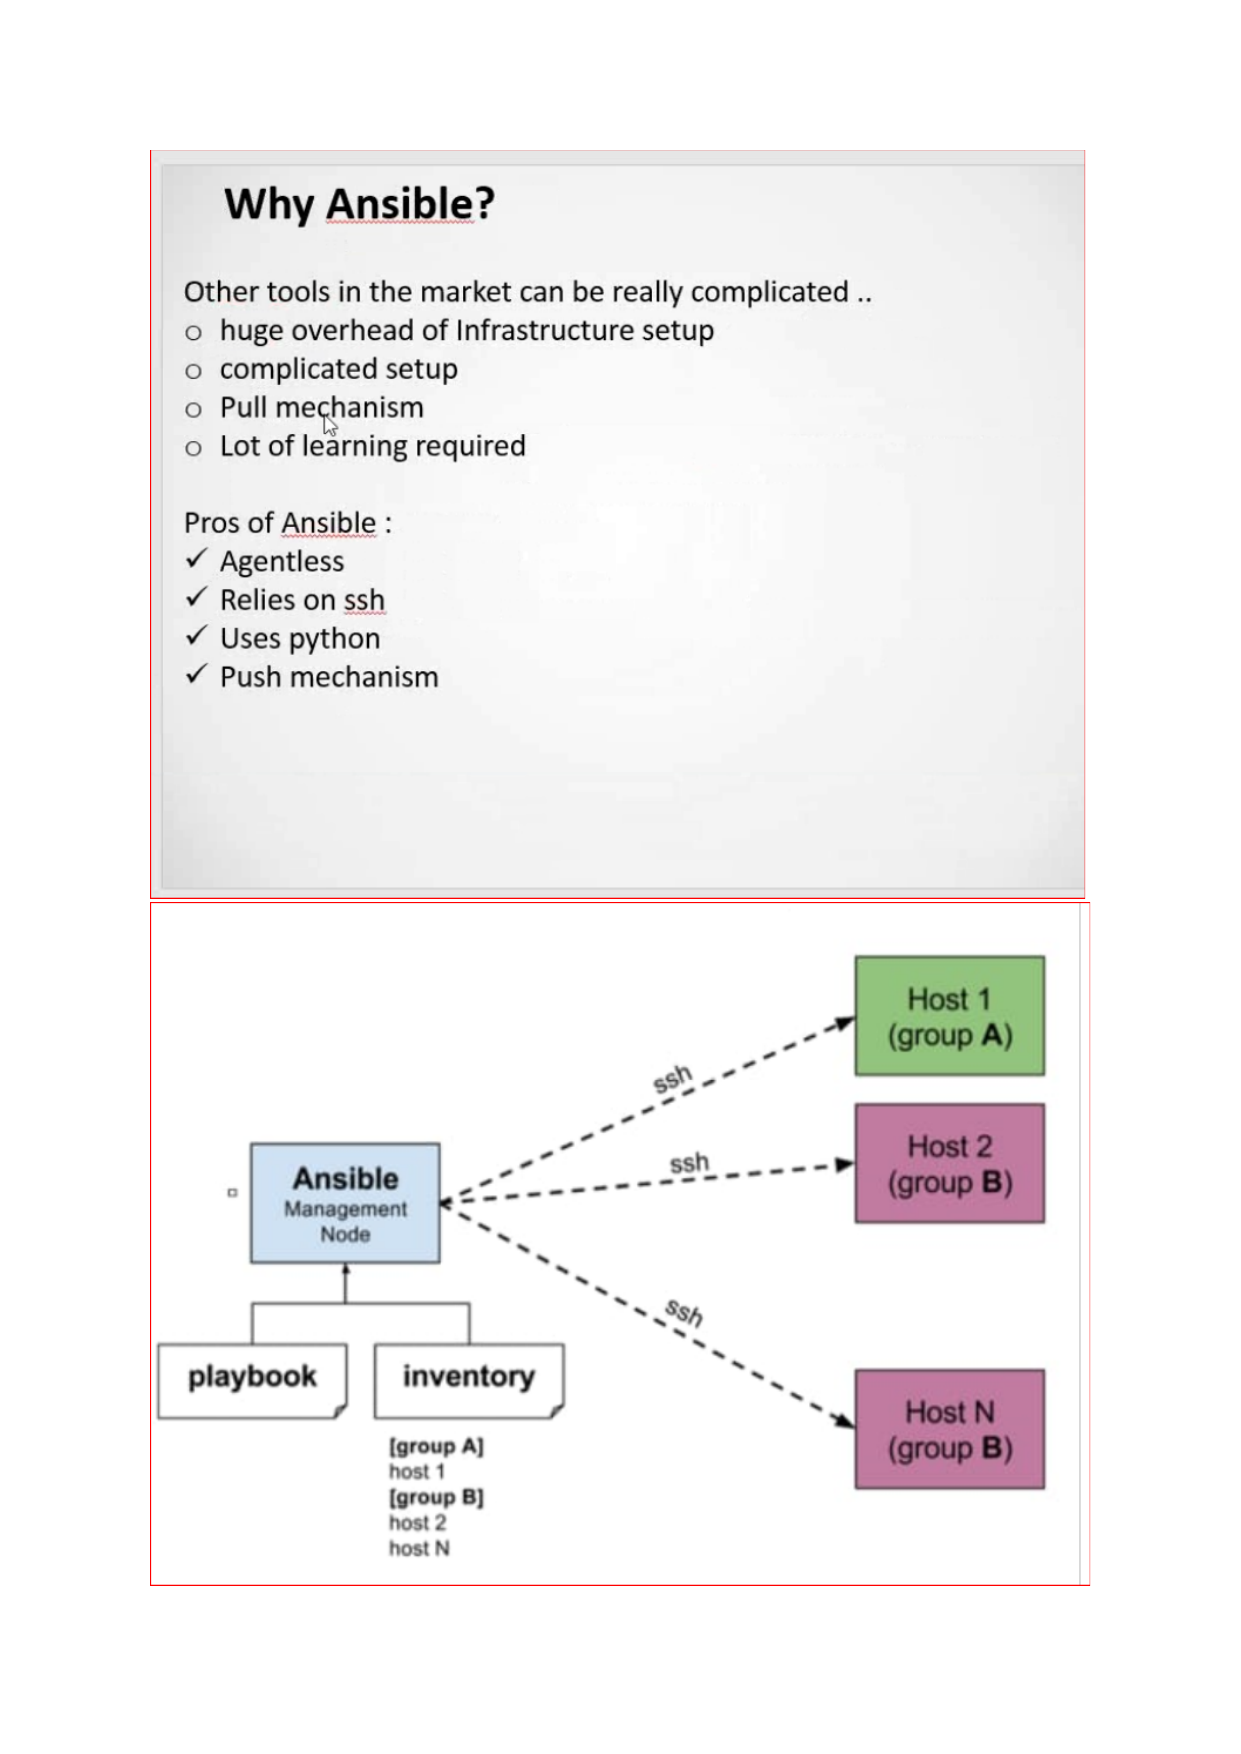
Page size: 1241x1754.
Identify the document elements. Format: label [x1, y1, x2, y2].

picture [150, 150, 1085, 899]
picture [150, 902, 1091, 1586]
